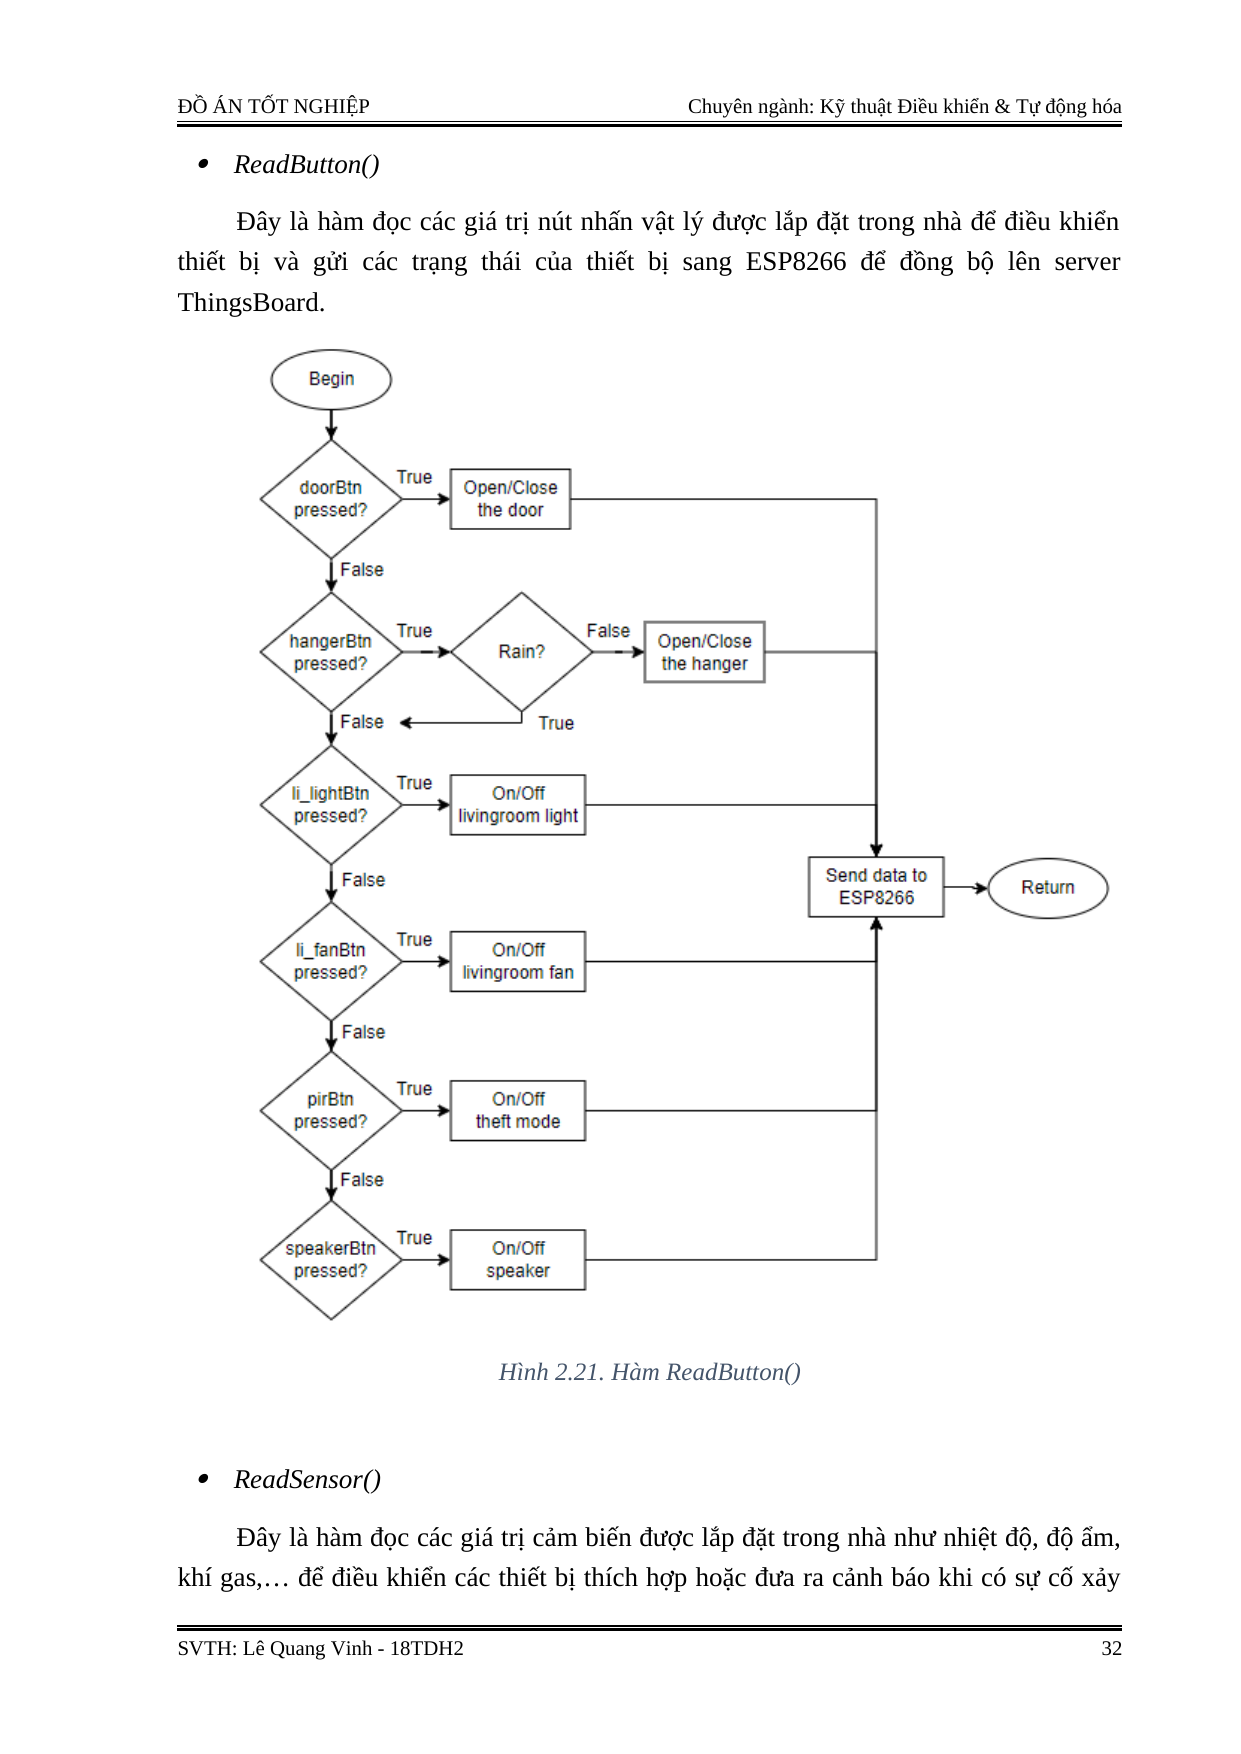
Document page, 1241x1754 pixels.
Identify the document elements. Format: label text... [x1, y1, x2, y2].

list ReadSensor() [196, 1464, 1122, 1495]
picture [240, 342, 1123, 1331]
list ReadButton() [196, 148, 1122, 179]
text Đây là hàm đọc các giá trị nút nhấn vật lý được lắp đặt trong nhà để điều khiển thiết bị và gửi các trạng thái của thiết bị sang ESP8266 để đồng bộ lên server ThingsBoard. [177, 205, 1122, 317]
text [177, 1521, 1122, 1592]
